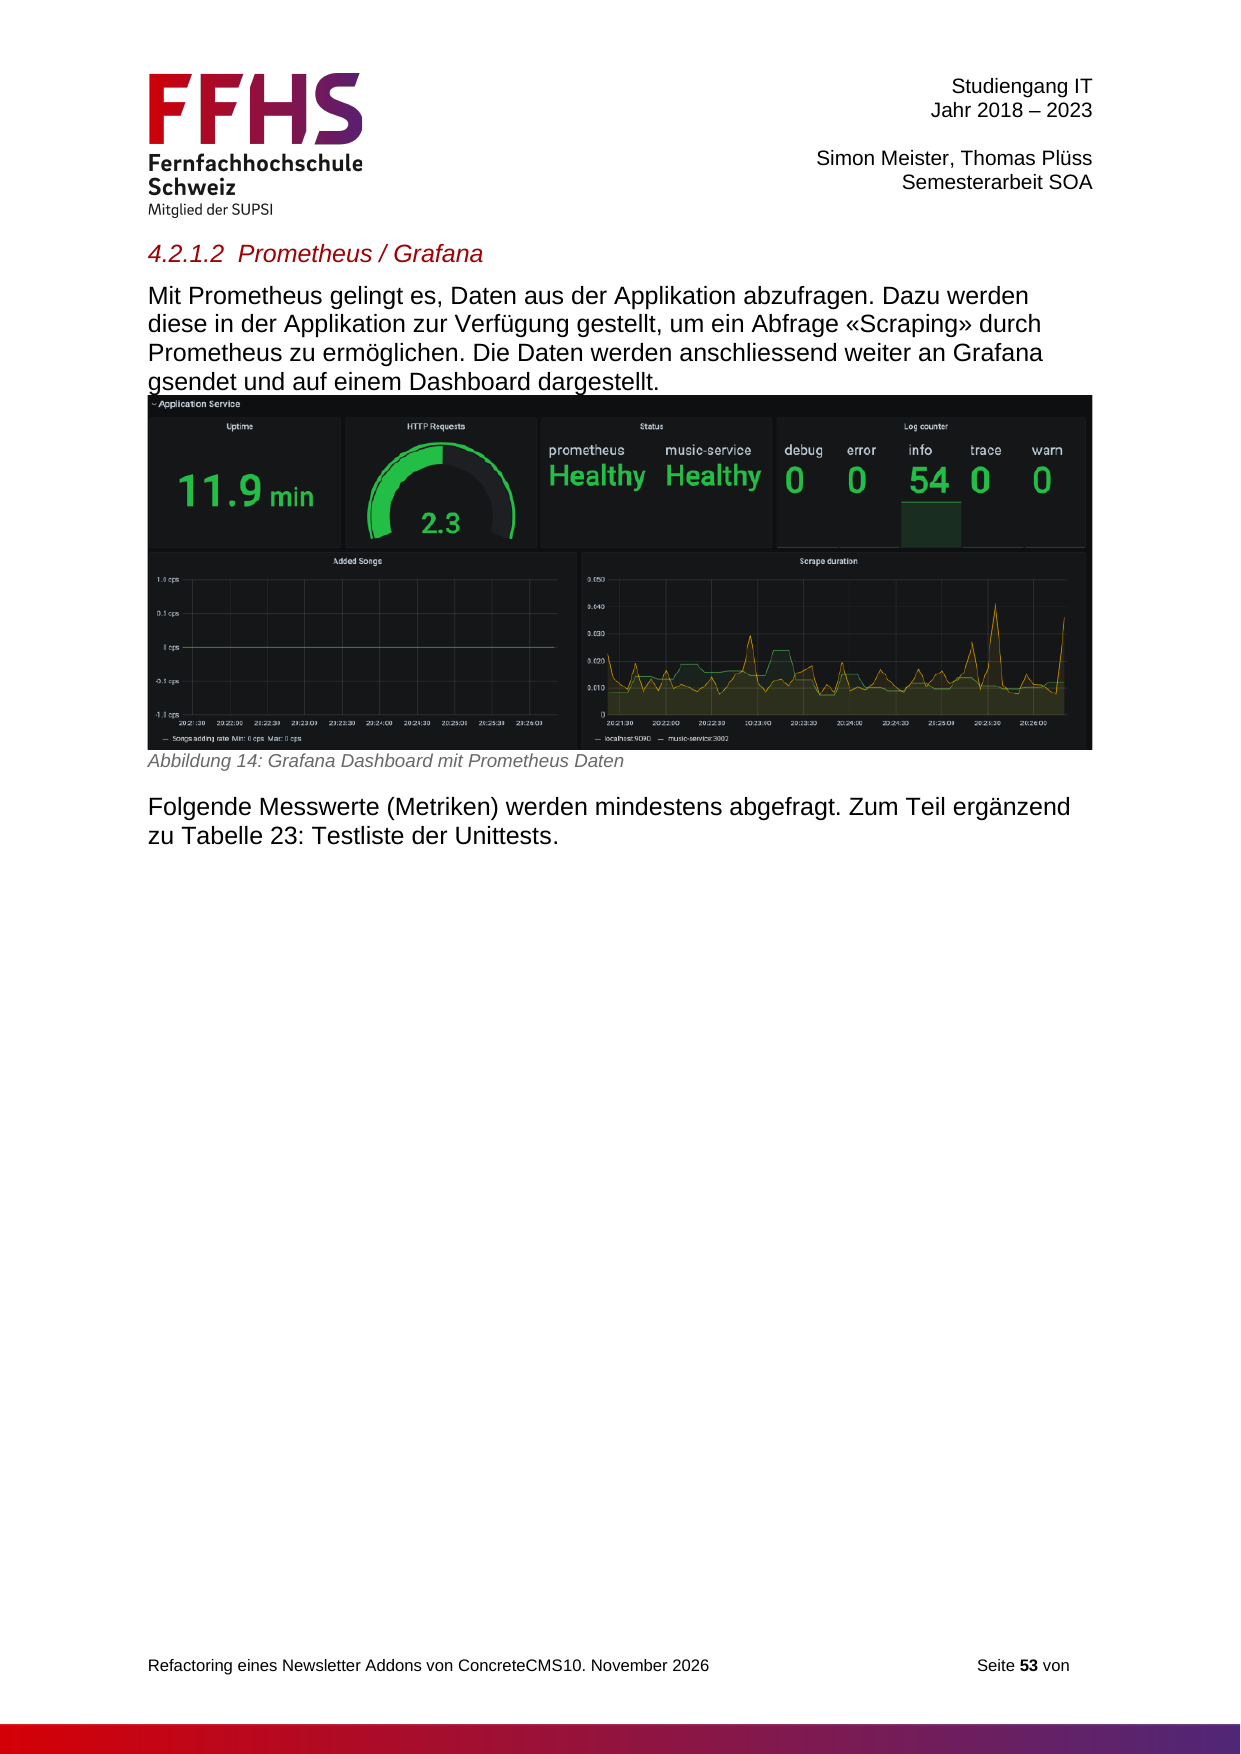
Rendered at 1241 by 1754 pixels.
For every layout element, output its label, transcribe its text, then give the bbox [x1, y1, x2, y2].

text Folgende Messwerte (Metriken) werden mindestens abgefragt. Zum Teil ergänzend zu Tabelle 23: Testliste der Unittests. [148, 792, 1092, 850]
picture [147, 395, 1093, 750]
picture [0, 1724, 1241, 1754]
text Mit Prometheus gelingt es, Daten aus der Applikation abzufragen. Dazu werden diese in der Applikation zur Verfügung gestellt, um ein Abfrage «Scraping» durch Prometheus zu ermöglichen. Die Daten werden anschliessend weiter an Grafana gsendet und auf einem Dashboard dargestellt. [148, 281, 1092, 395]
subtitle Prometheus / Grafana [148, 239, 1092, 268]
picture [148, 73, 363, 218]
